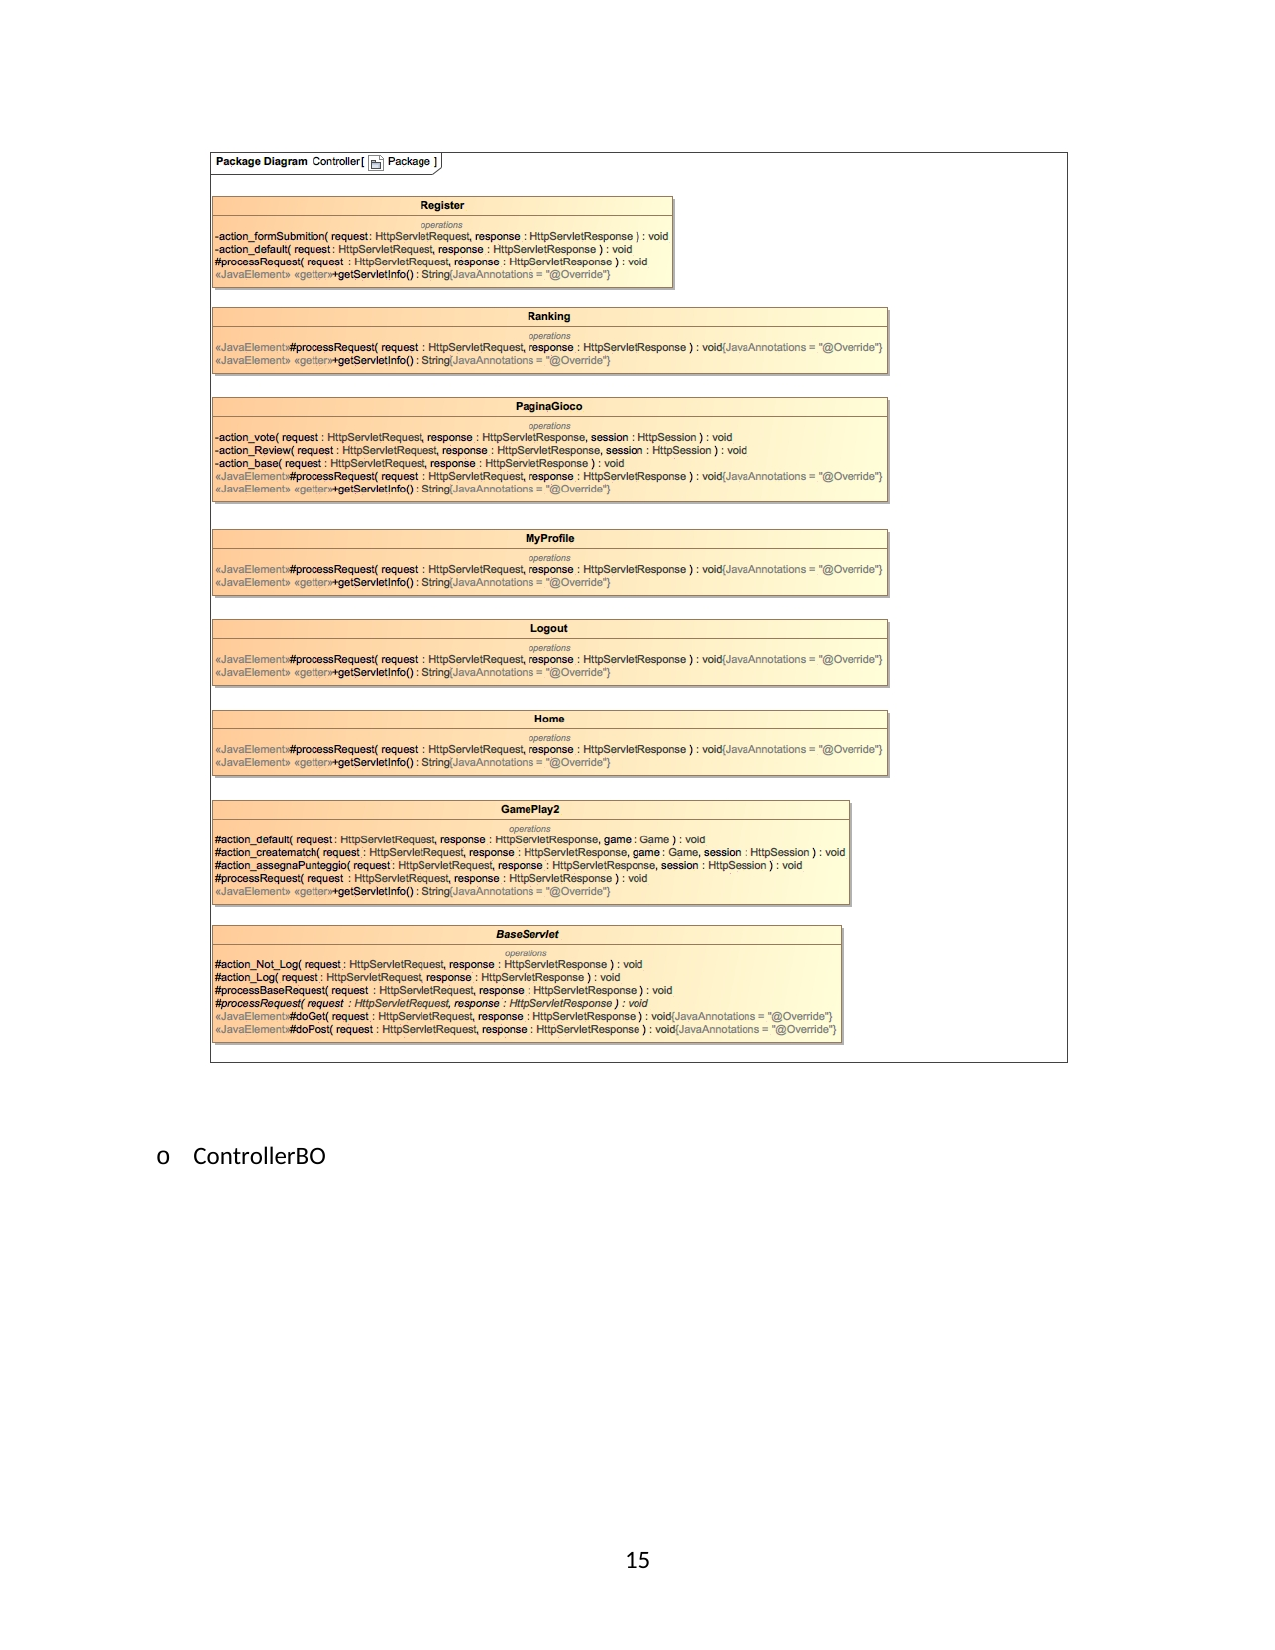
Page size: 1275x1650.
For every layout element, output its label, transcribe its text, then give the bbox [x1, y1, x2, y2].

list ControllerBO [156, 1140, 1157, 1172]
picture [205, 147, 1070, 1066]
